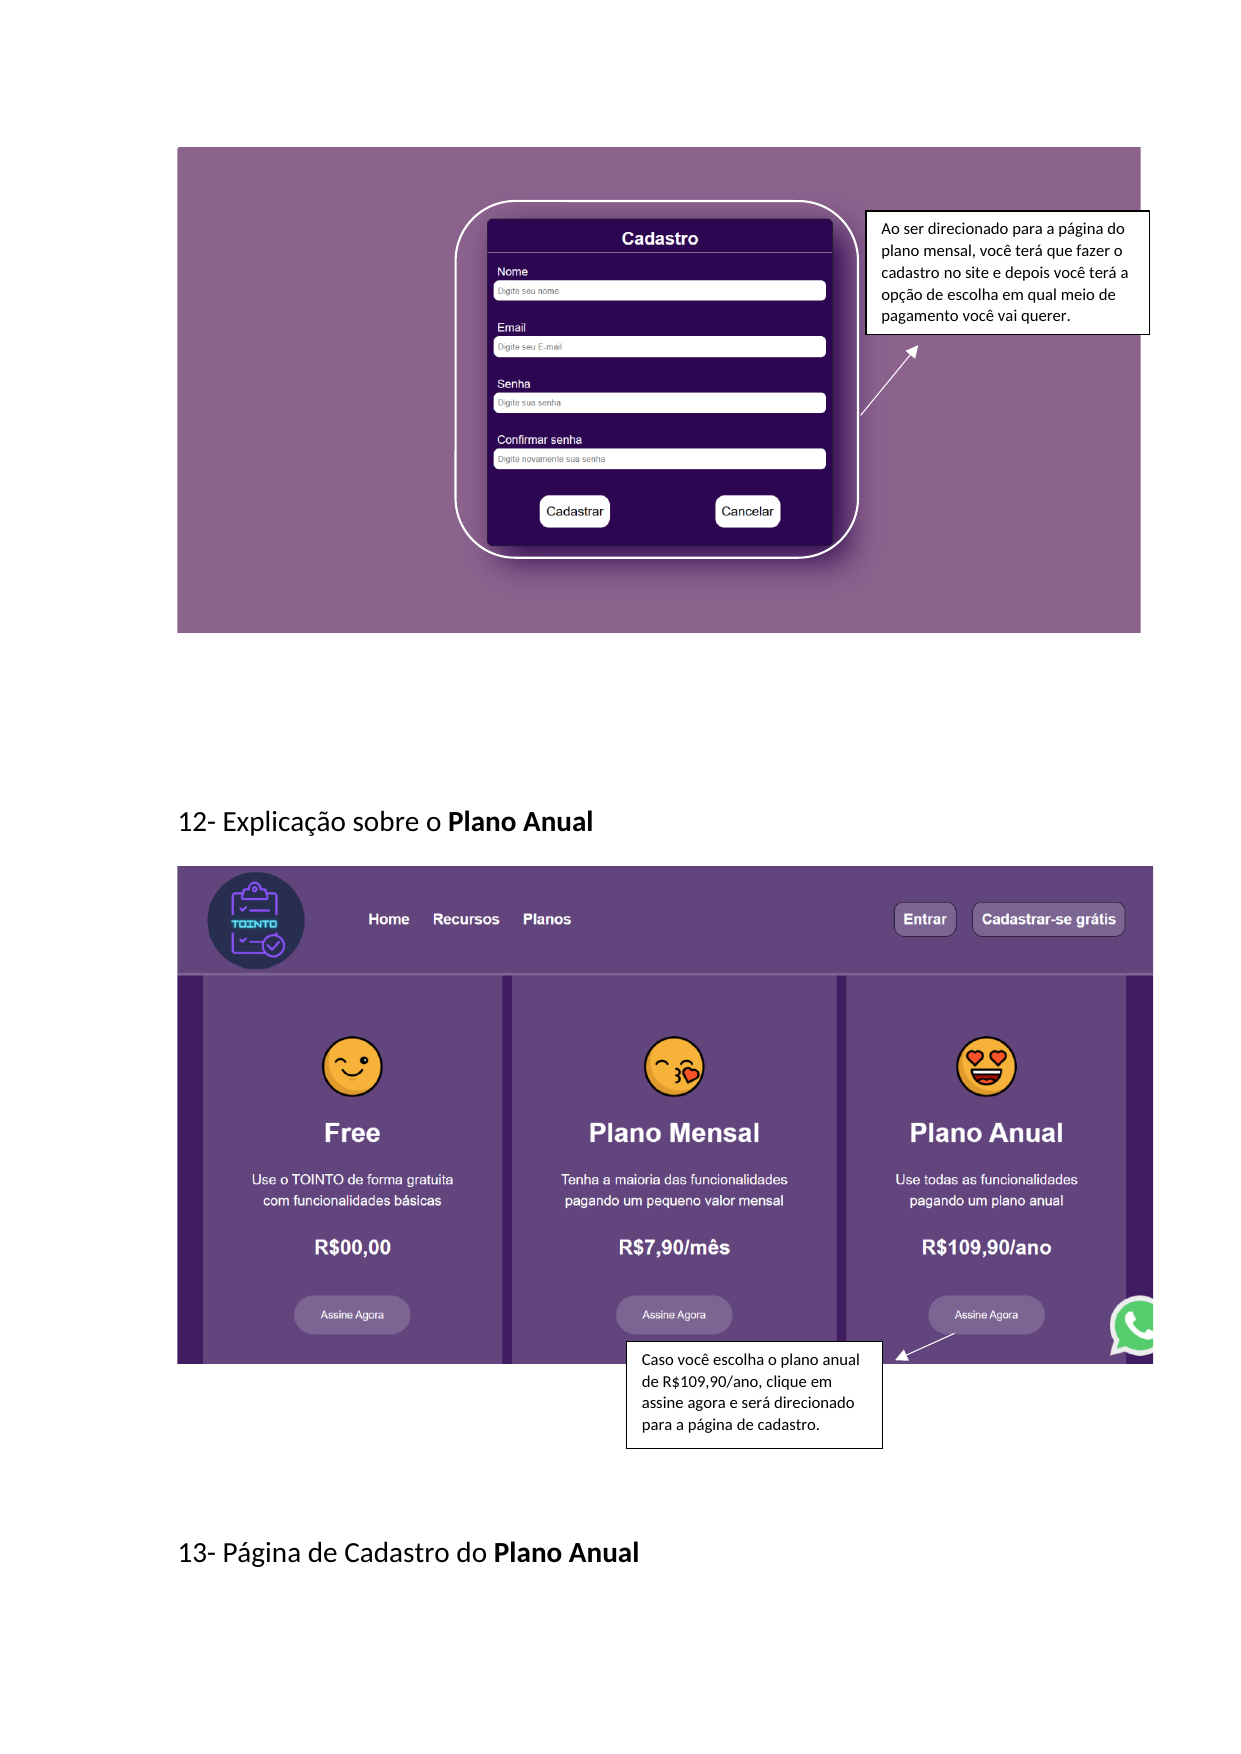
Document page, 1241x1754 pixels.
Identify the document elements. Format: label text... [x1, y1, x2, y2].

picture [177, 866, 1154, 1364]
text 12- Explicação sobre o Plano Anual [177, 803, 1063, 838]
text 13- Página de Cadastro do Plano Anual [177, 1534, 1063, 1570]
picture [177, 147, 1141, 633]
